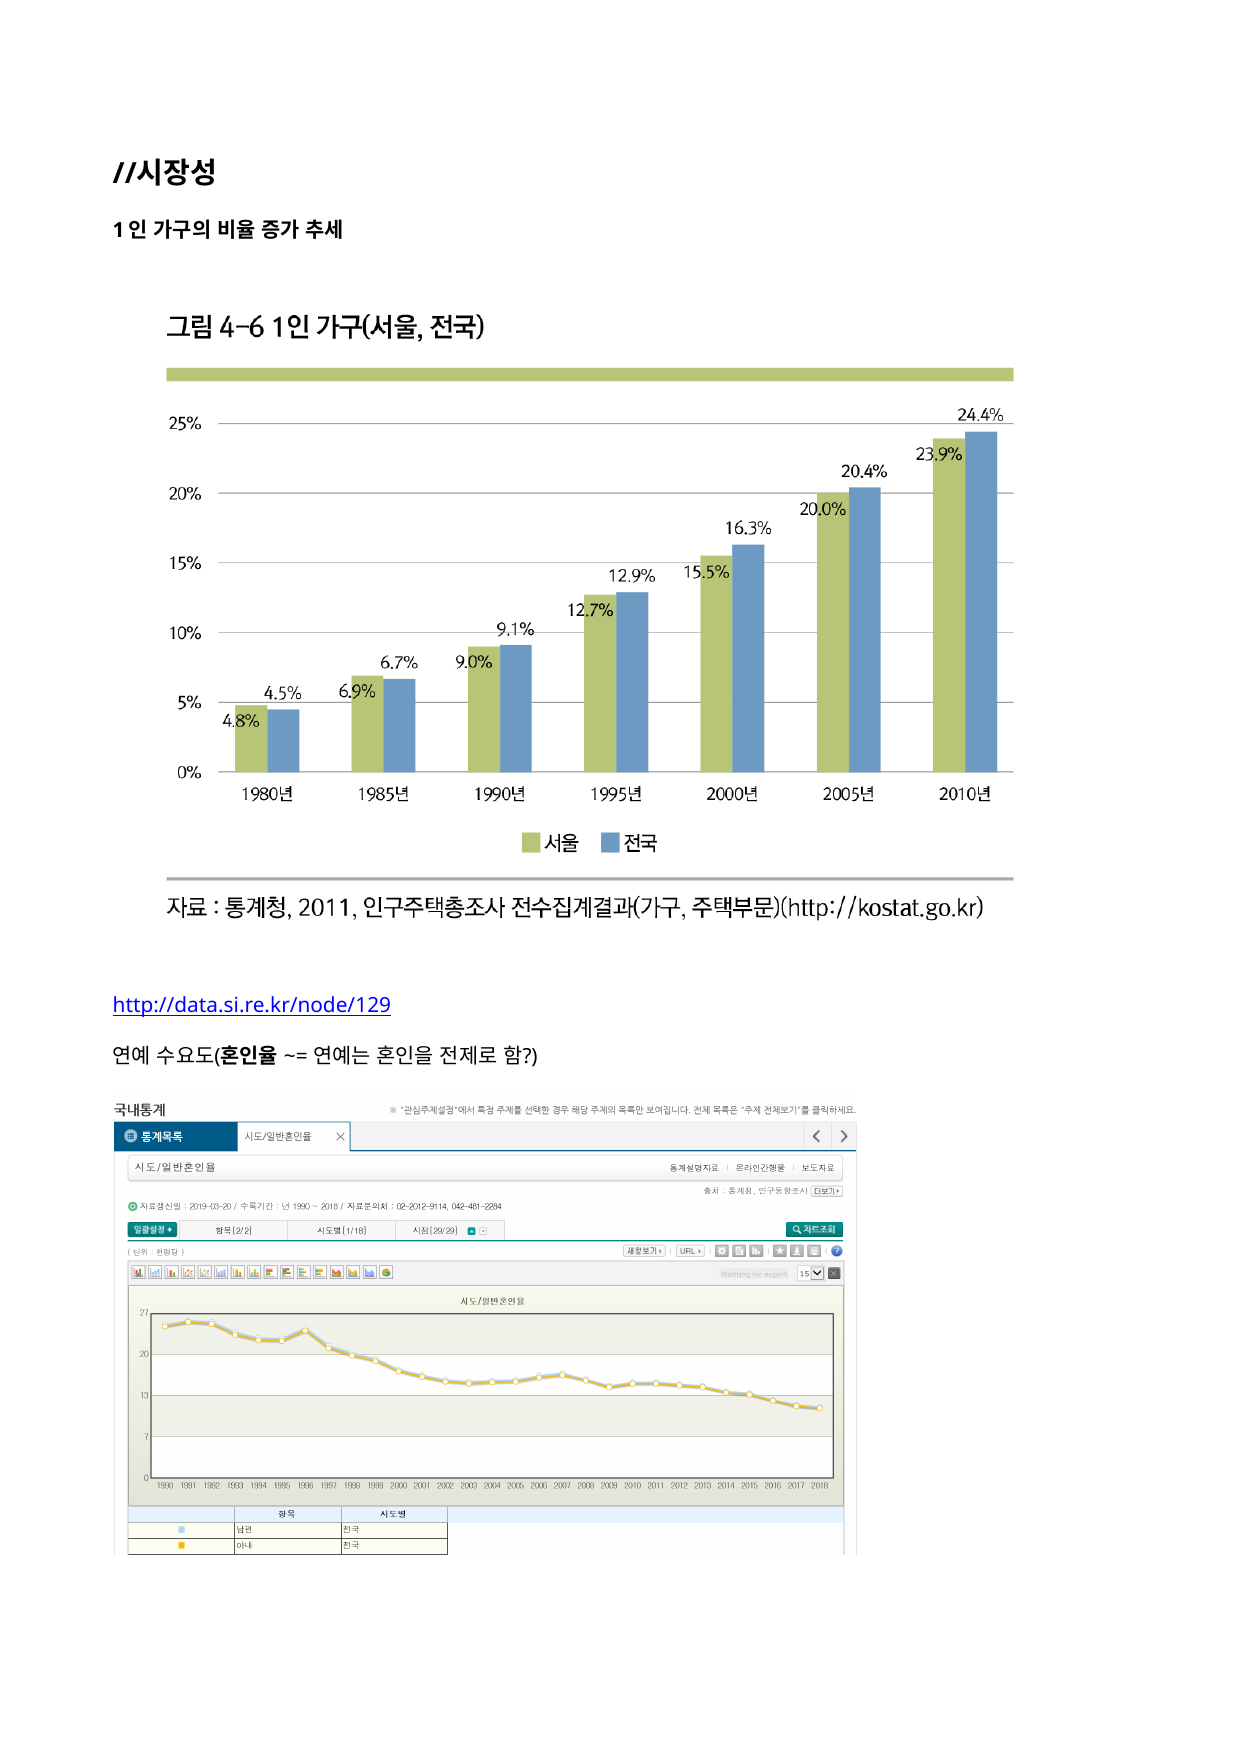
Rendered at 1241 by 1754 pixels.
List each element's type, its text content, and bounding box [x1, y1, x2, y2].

picture [112, 264, 1053, 970]
picture [112, 1091, 858, 1555]
text 1인 가구의 비율 증가 추세 [112, 213, 1128, 243]
text //시장성 [112, 150, 1128, 192]
text 연예 수요도(혼인율 ~= 연예는 혼인을 전제로 함?) [112, 1040, 1128, 1070]
text http://data.si.re.kr/node/129 [112, 991, 1128, 1019]
